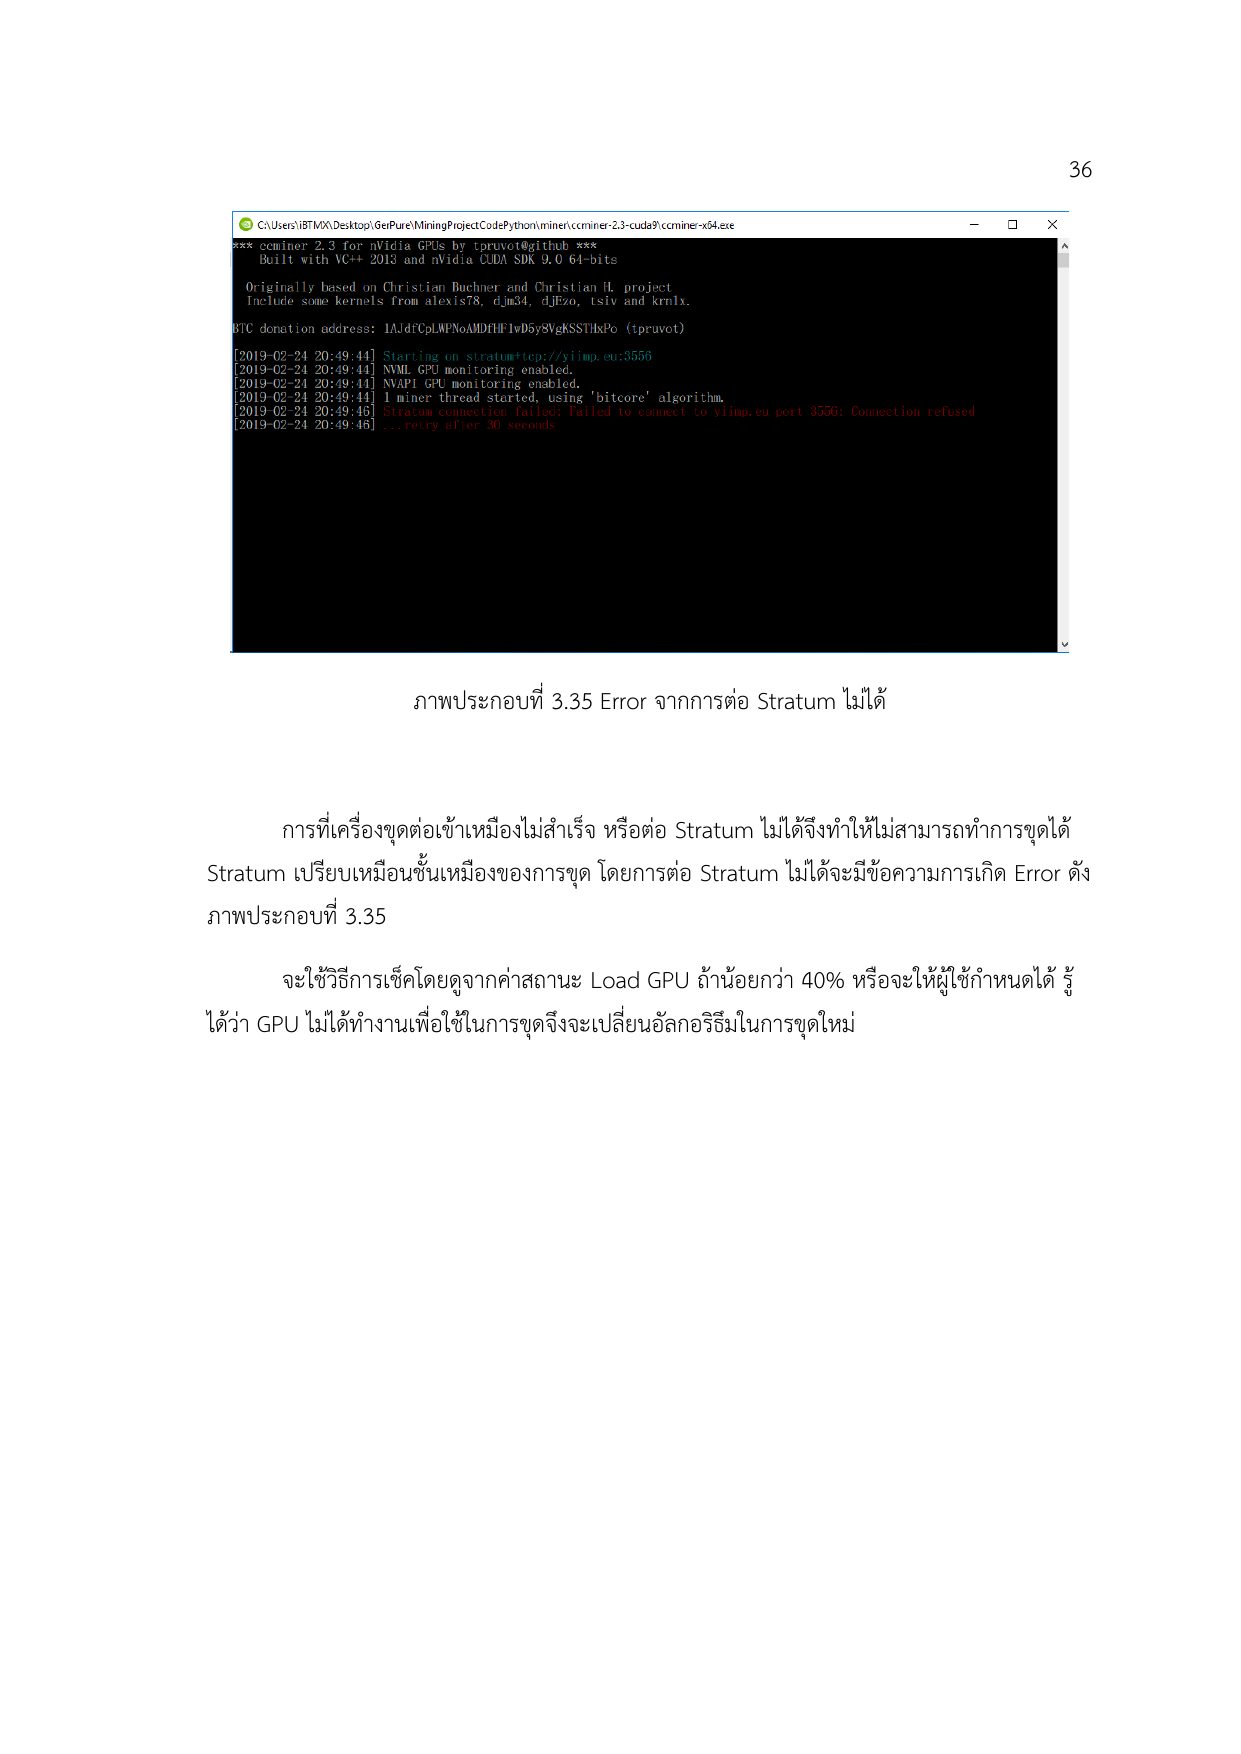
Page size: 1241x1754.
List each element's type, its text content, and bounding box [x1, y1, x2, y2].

picture [230, 211, 1070, 653]
text จะใช้วิธีการเช็คโดยดูจากค่าสถานะ Load GPU ถ้าน้อยกว่า 40% หรือจะให้ผู้ใช้กำหนดได้ รู้ได้ว่า GPU ไม่ได้ทำงานเพื่อใช้ในการขุดจึงจะเปลี่ยนอัลกอริธึมในการขุดใหม่ [207, 959, 1092, 1041]
